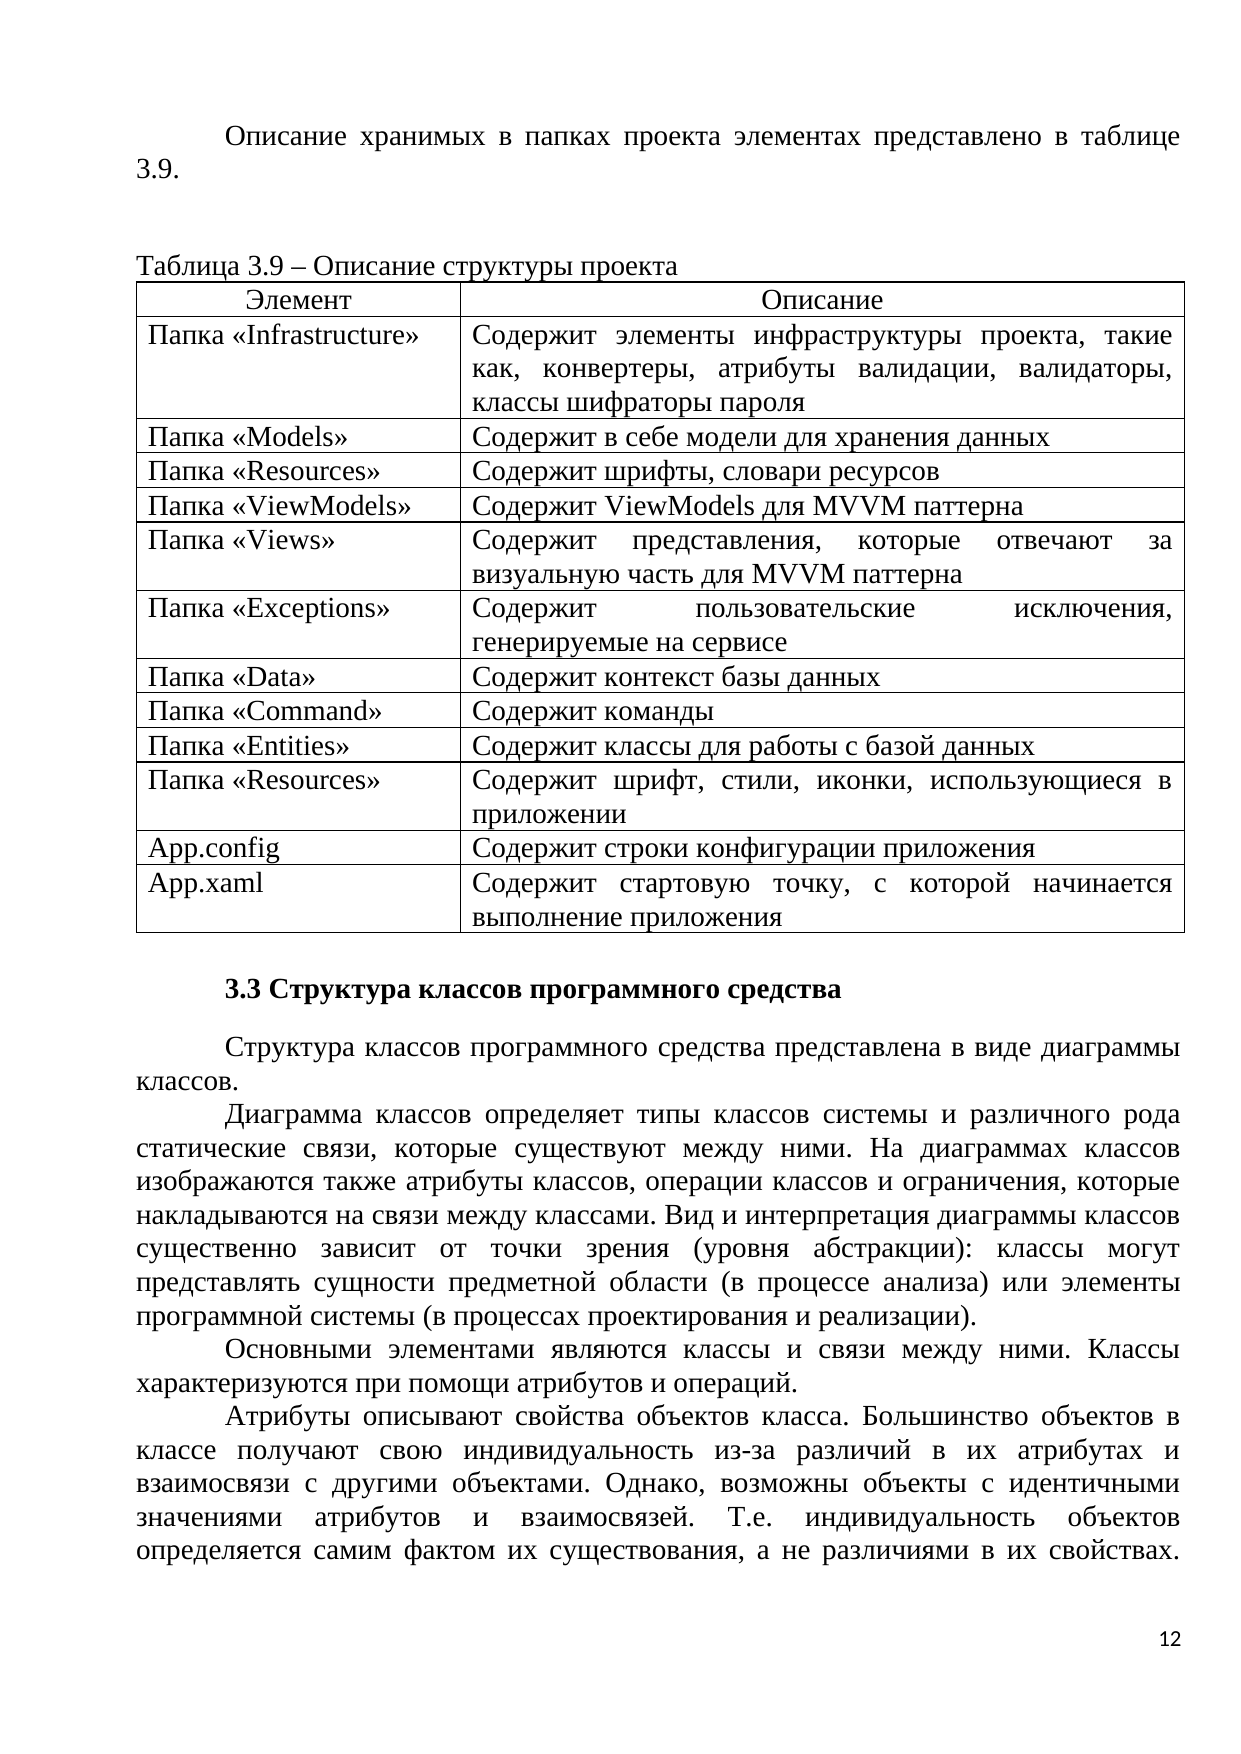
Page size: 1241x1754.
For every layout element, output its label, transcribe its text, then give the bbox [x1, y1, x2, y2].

text Диаграмма классов определяет типы классов системы и различного рода статические связи, которые существуют между ними. На диаграммах классов изображаются также атрибуты классов, операции классов и ограничения, которые накладываются на связи между классами. Вид и интерпретация диаграммы классов существенно зависит от точки зрения (уровня абстракции): классы могут представлять сущности предметной области (в процессе анализа) или элементы программной системы (в процессах проектирования и реализации). [136, 1096, 1181, 1331]
table_cell Папка «Command» [137, 693, 460, 727]
table_header Элемент [137, 283, 460, 316]
text Структура классов программного средства представлена в виде диаграммы классов. [136, 1029, 1181, 1096]
table_cell Содержит пользовательские исключения, генерируемые на сервисе [461, 591, 1184, 658]
table_cell Папка «Views» [137, 523, 460, 589]
table_cell Содержит ViewModels для MVVM паттерна [461, 488, 1184, 521]
table_cell Папка «ViewModels» [137, 488, 460, 521]
table_cell Содержит в себе модели для хранения данных [461, 419, 1184, 452]
text 3.3 Структура классов программного средства [136, 971, 1181, 1004]
table_cell App.config [137, 831, 460, 864]
table_cell Папка «Models» [137, 419, 460, 452]
table_header Описание [461, 283, 1184, 316]
table_cell Содержит шрифты, словари ресурсов [461, 453, 1184, 487]
text Описание хранимых в папках проекта элементах представлено в таблице 3.9. [136, 118, 1181, 185]
table_cell Папка «Exceptions» [137, 591, 460, 658]
table_cell Содержит шрифт, стили, иконки, использующиеся в приложении [461, 763, 1184, 829]
table_cell Содержит стартовую точку, с которой начинается выполнение приложения [461, 865, 1184, 932]
text Таблица 3.9 – Описание структуры проекта [136, 248, 1181, 281]
table_cell Папка «Infrastructure» [137, 317, 460, 418]
table_cell Содержит представления, которые отвечают за визуальную часть для MVVM паттерна [461, 523, 1184, 589]
table_cell Папка «Resources» [137, 453, 460, 487]
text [136, 1398, 1181, 1566]
table_cell Содержит строки конфигурации приложения [461, 831, 1184, 864]
table_cell App.xaml [137, 865, 460, 932]
table_cell Содержит элементы инфраструктуры проекта, такие как, конвертеры, атрибуты валидации, валидаторы, классы шифраторы пароля [461, 317, 1184, 418]
text Основными элементами являются классы и связи между ними. Классы характеризуются при помощи атрибутов и операций. [136, 1331, 1181, 1398]
table_cell Папка «Resources» [137, 763, 460, 829]
table_cell Папка «Data» [137, 659, 460, 692]
table_cell Содержит команды [461, 693, 1184, 727]
table_cell Папка «Entities» [137, 728, 460, 761]
table_cell Содержит контекст базы данных [461, 659, 1184, 692]
table_cell Содержит классы для работы с базой данных [461, 728, 1184, 761]
